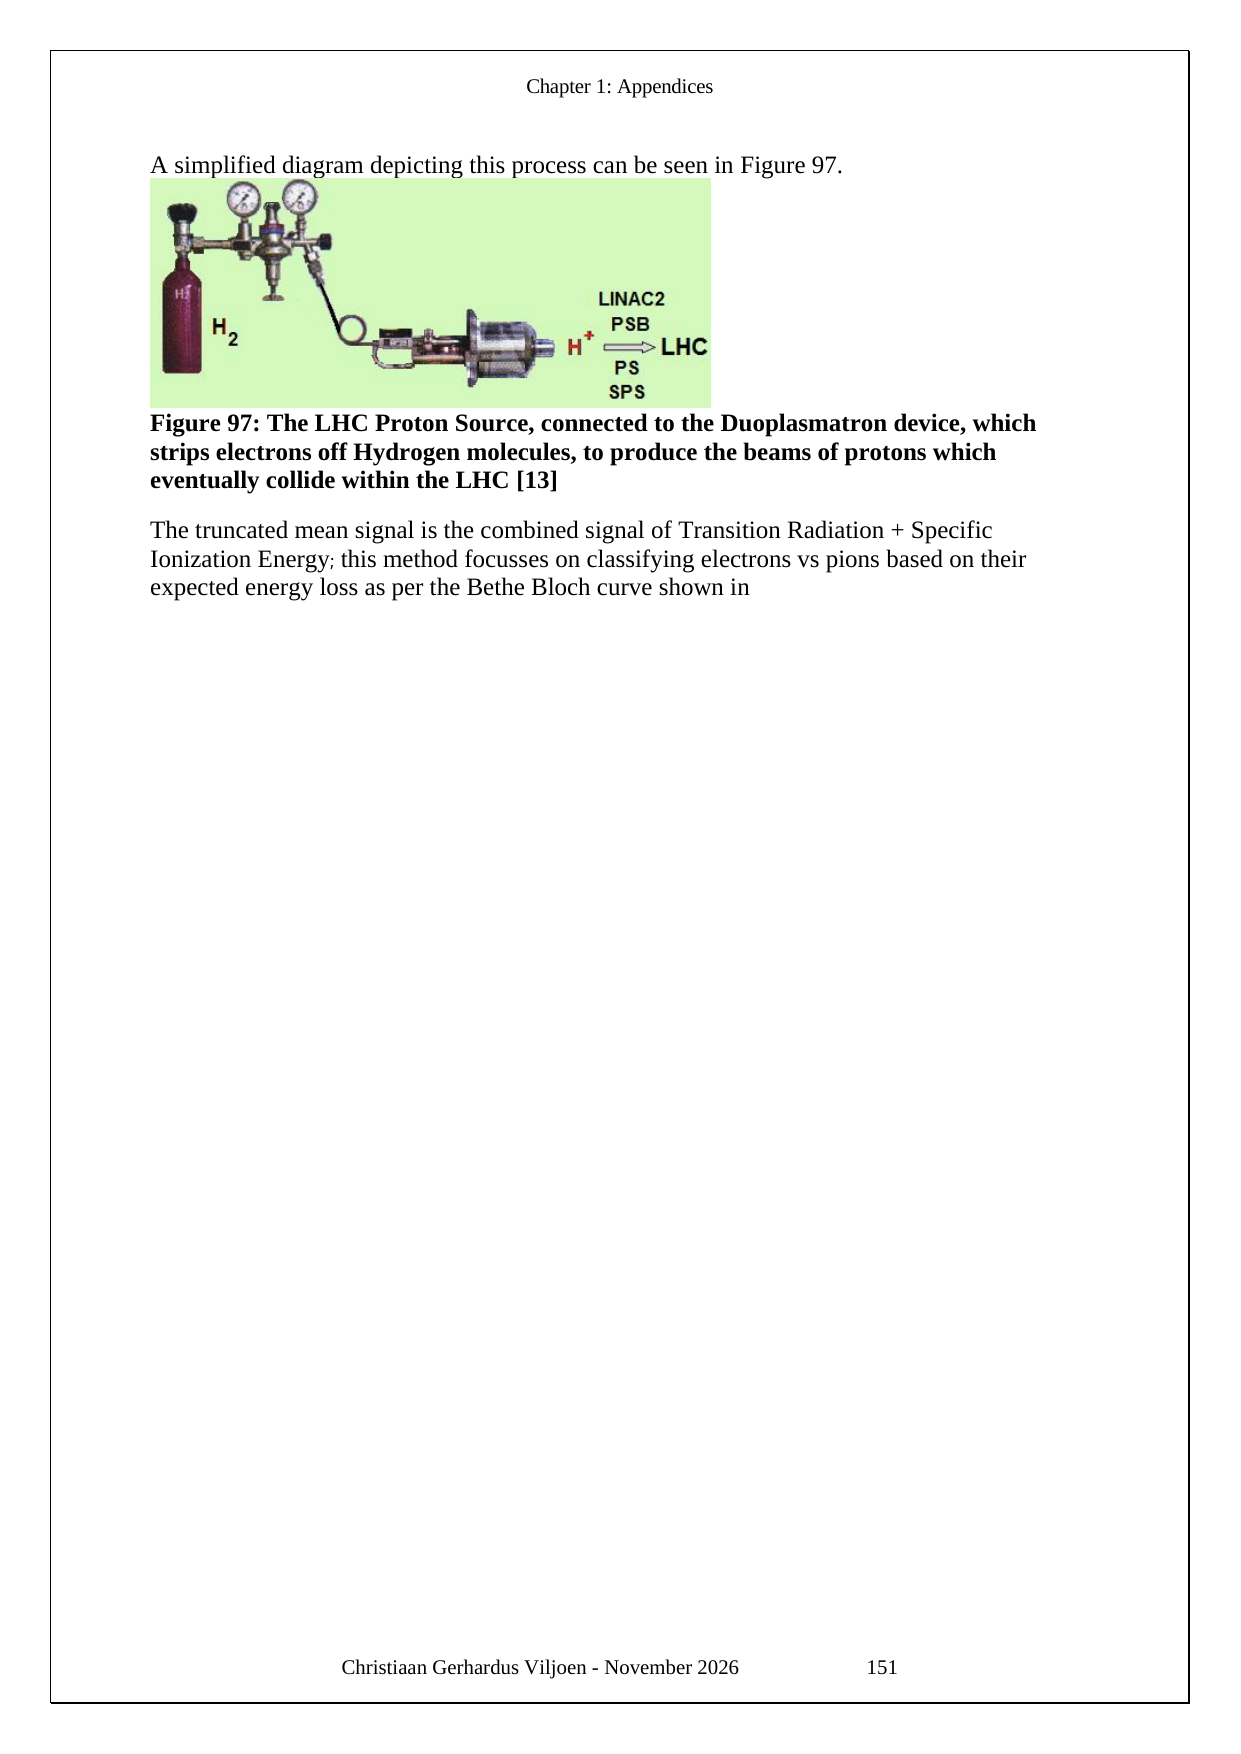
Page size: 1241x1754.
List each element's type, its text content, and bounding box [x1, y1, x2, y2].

picture [150, 178, 712, 408]
text The truncated mean signal is the combined signal of Transition Radiation + Specific Ionization Energy; this method focusses on classifying electrons vs pions based on their expected energy loss as per the Bethe Bloch curve shown in [150, 515, 1089, 601]
text Figure 5: The LHC Proton Source, connected to the Duoplasmatron device, which strips electrons off Hydrogen molecules, to produce the beams of protons which eventually collide within the LHC [150, 408, 1089, 494]
